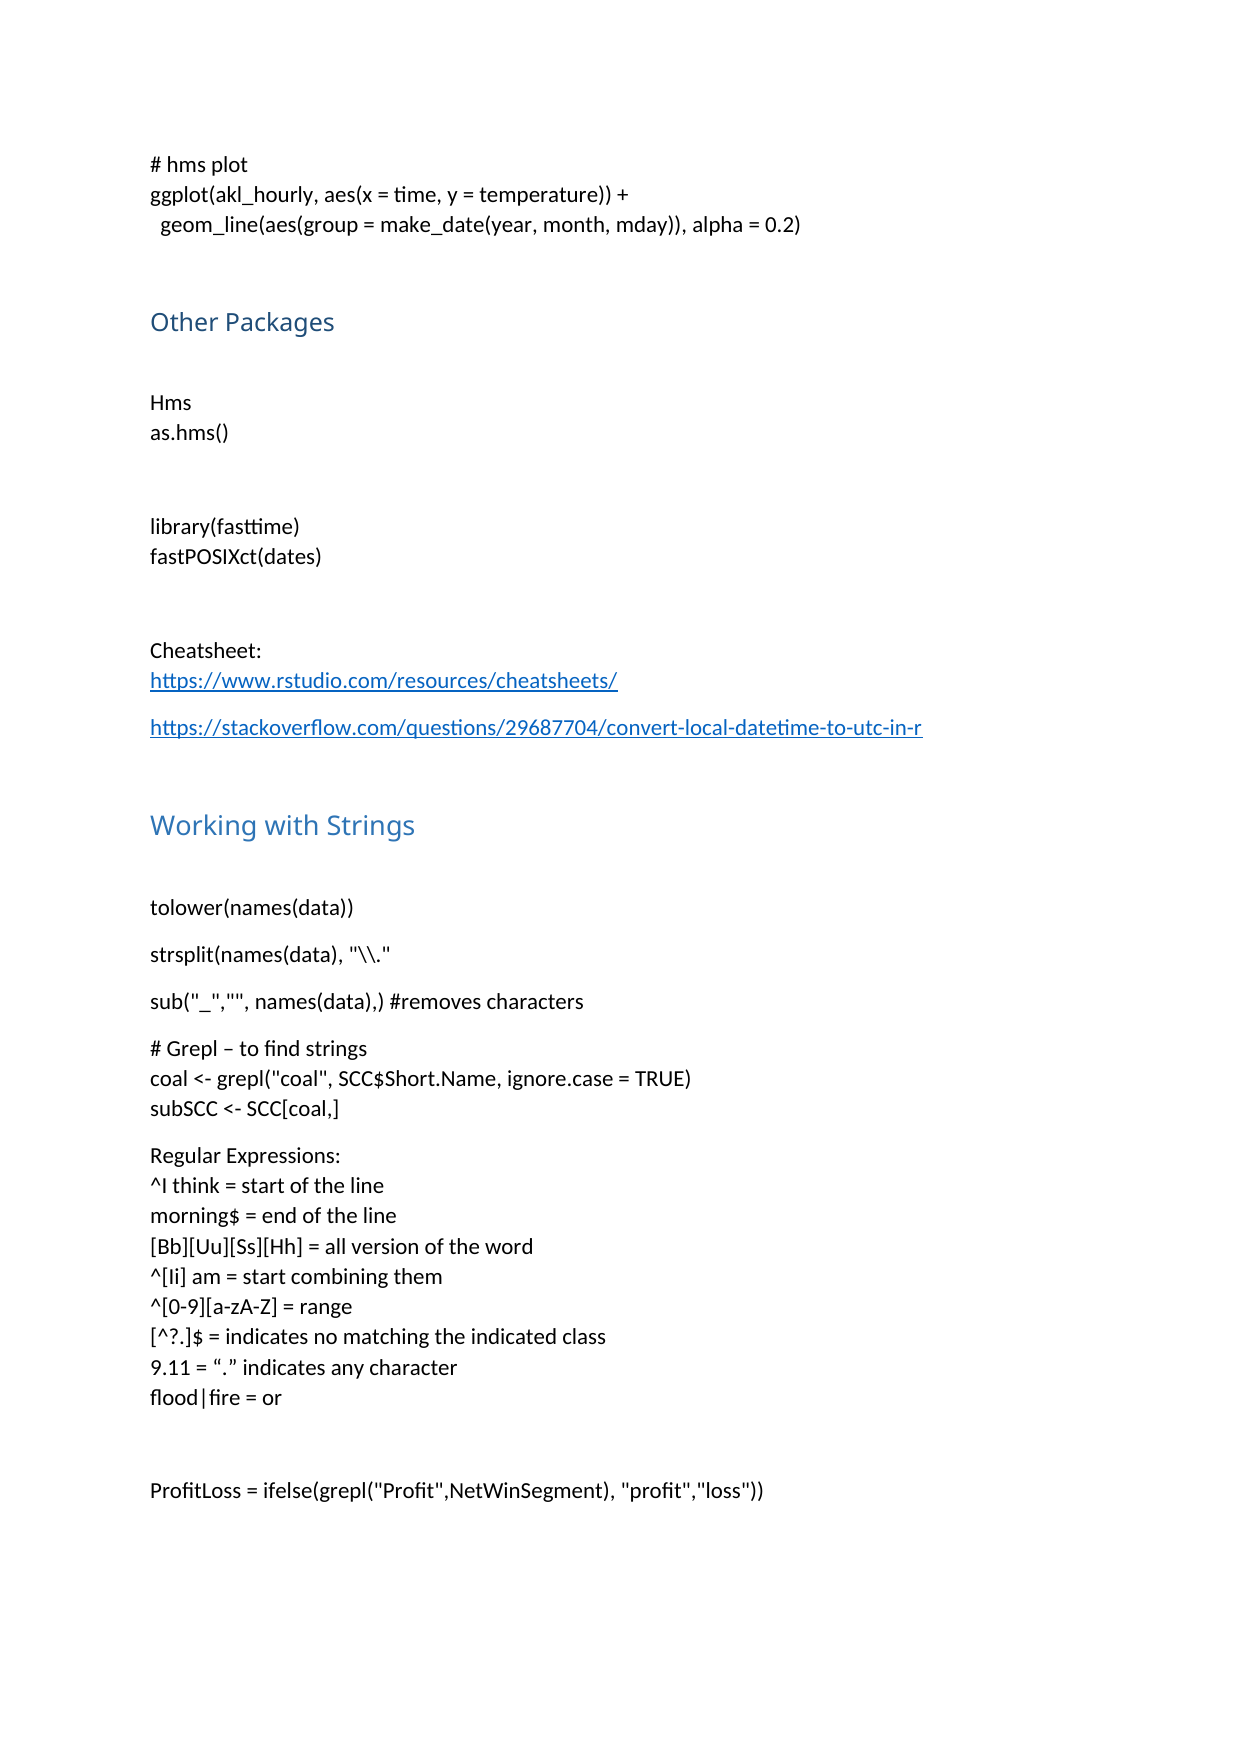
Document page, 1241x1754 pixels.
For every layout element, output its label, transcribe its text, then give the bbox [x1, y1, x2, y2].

text https://stackoverflow.com/questions/29687704/convert-local-datetime-to-utc-in-r [150, 713, 1090, 741]
text strsplit(names(data), "\\." [150, 940, 1090, 968]
text Cheatsheet: https://www.rstudio.com/resources/cheatsheets/ [150, 636, 1090, 694]
text library(fasttime) fastPOSIXct(dates) [150, 512, 1090, 570]
subtitle Other Packages [150, 304, 1090, 338]
text sub("_","", names(data),) #removes characters [150, 987, 1090, 1015]
text # hms plot ggplot(akl_hourly, aes(x = time, y = temperature)) + geom_line(aes(group = make_date(year, month, mday)), alpha = 0.2) [150, 150, 1090, 238]
text Regular Expressions: ^I think = start of the line morning$ = end of the line [Bb][Uu][Ss][Hh] = all version of the word ^[Ii] am = start combining them ^[0-9][a-zA-Z] = range [^?.]$ = indicates no matching the indicated class 9.11 = “.” indicates any character flood|fire = or [150, 1141, 1090, 1411]
text ProfitLoss = ifelse(grepl("Profit",NetWinSegment), "profit","loss")) [150, 1477, 1090, 1504]
text # Grepl – to find strings coal <- grepl("coal", SCC$Short.Name, ignore.case = TRUE) subSCC <- SCC[coal,] [150, 1034, 1090, 1122]
text Hms as.hms() [150, 388, 1090, 446]
subtitle Working with Strings [150, 807, 1090, 843]
text tolower(names(data)) [150, 893, 1090, 921]
